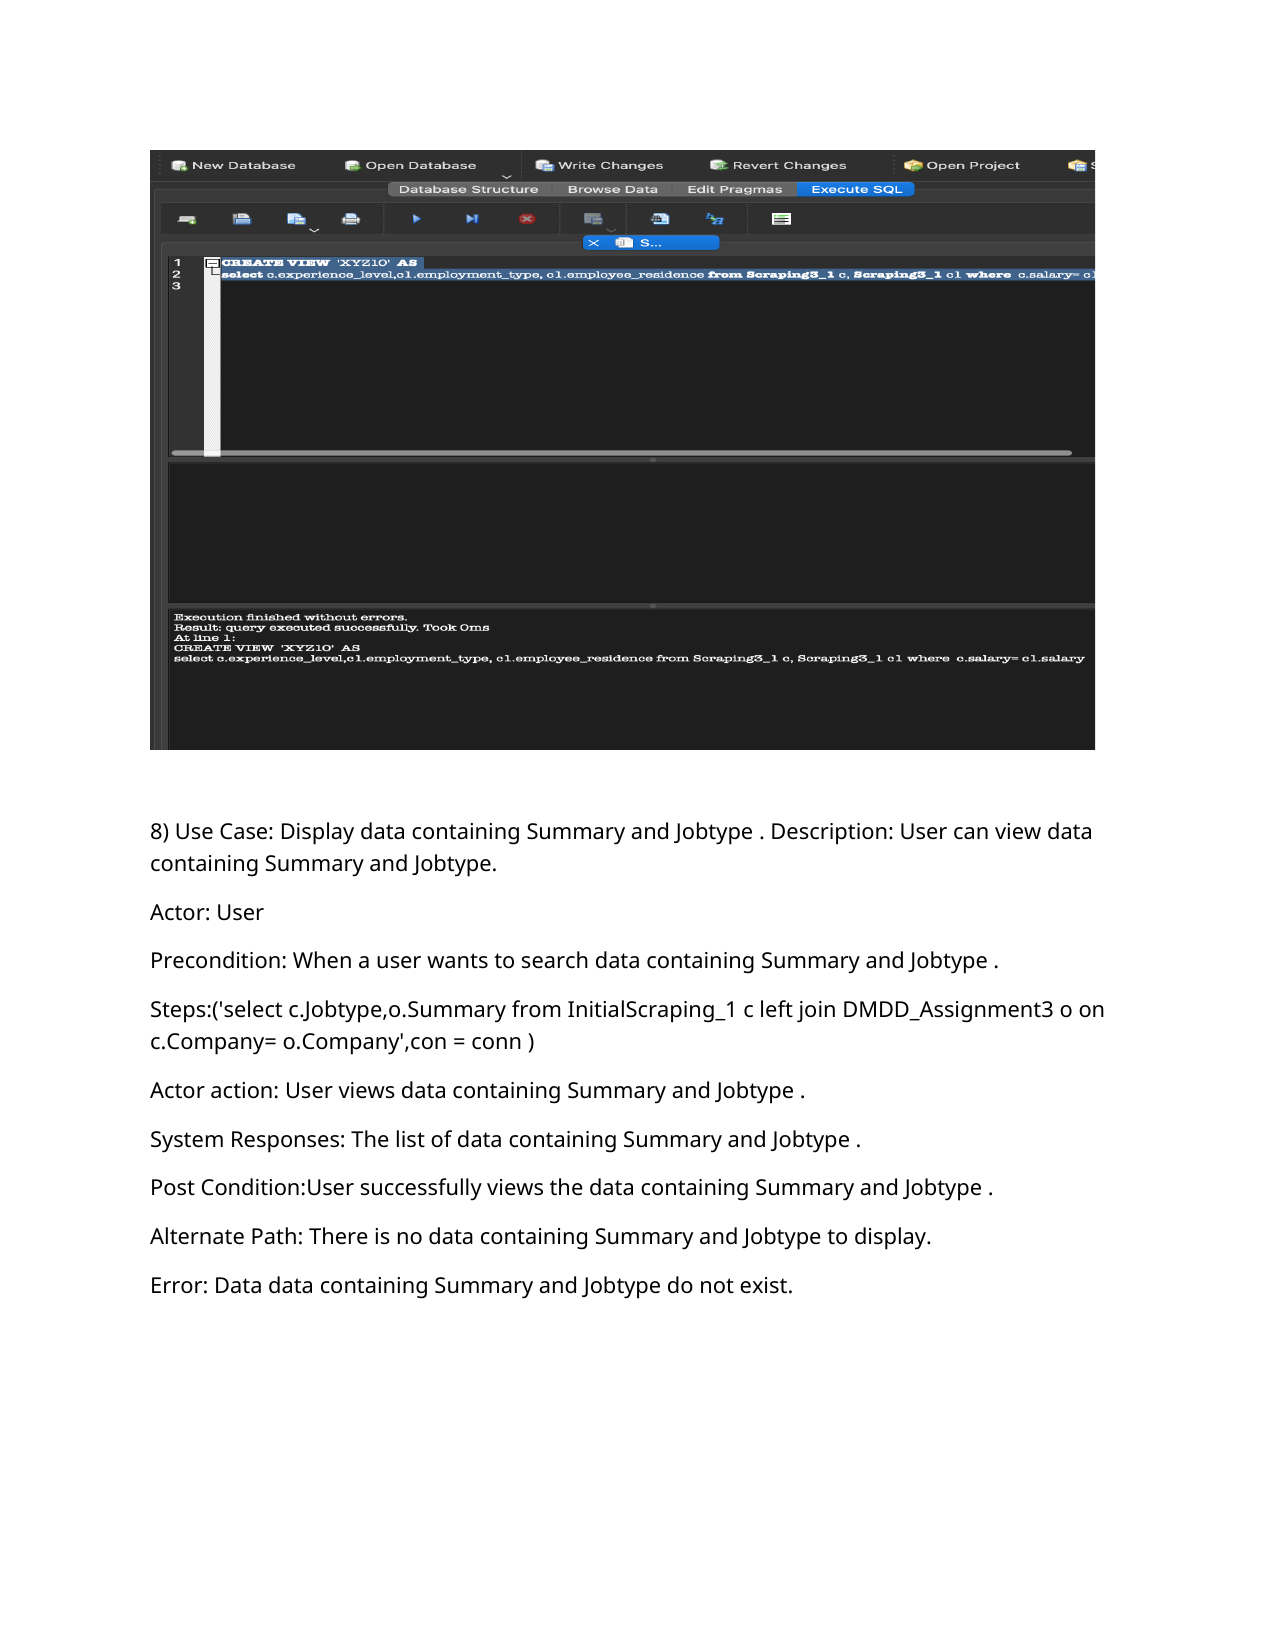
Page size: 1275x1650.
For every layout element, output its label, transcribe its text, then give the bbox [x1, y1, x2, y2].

text Steps:('select c.Jobtype,o.Summary from InitialScraping_1 c left join DMDD_Assignment3 o on c.Company= o.Company',con = conn ) [150, 994, 1125, 1056]
text 8) Use Case: Display data containing Summary and Jobtype . Description: User can view data containing Summary and Jobtype. [150, 816, 1125, 878]
text Error: Data data containing Summary and Jobtype do not exist. [150, 1270, 1125, 1300]
text Post Condition:User successfully views the data containing Summary and Jobtype . [150, 1172, 1125, 1202]
picture [150, 150, 1096, 750]
text Actor action: User views data containing Summary and Jobtype . [150, 1075, 1125, 1105]
text System Responses: The list of data containing Summary and Jobtype . [150, 1124, 1125, 1153]
text Actor: User [150, 897, 1125, 926]
text Alternate Path: There is no data containing Summary and Jobtype to display. [150, 1221, 1125, 1251]
text Precondition: When a user wants to search data containing Summary and Jobtype . [150, 945, 1125, 975]
